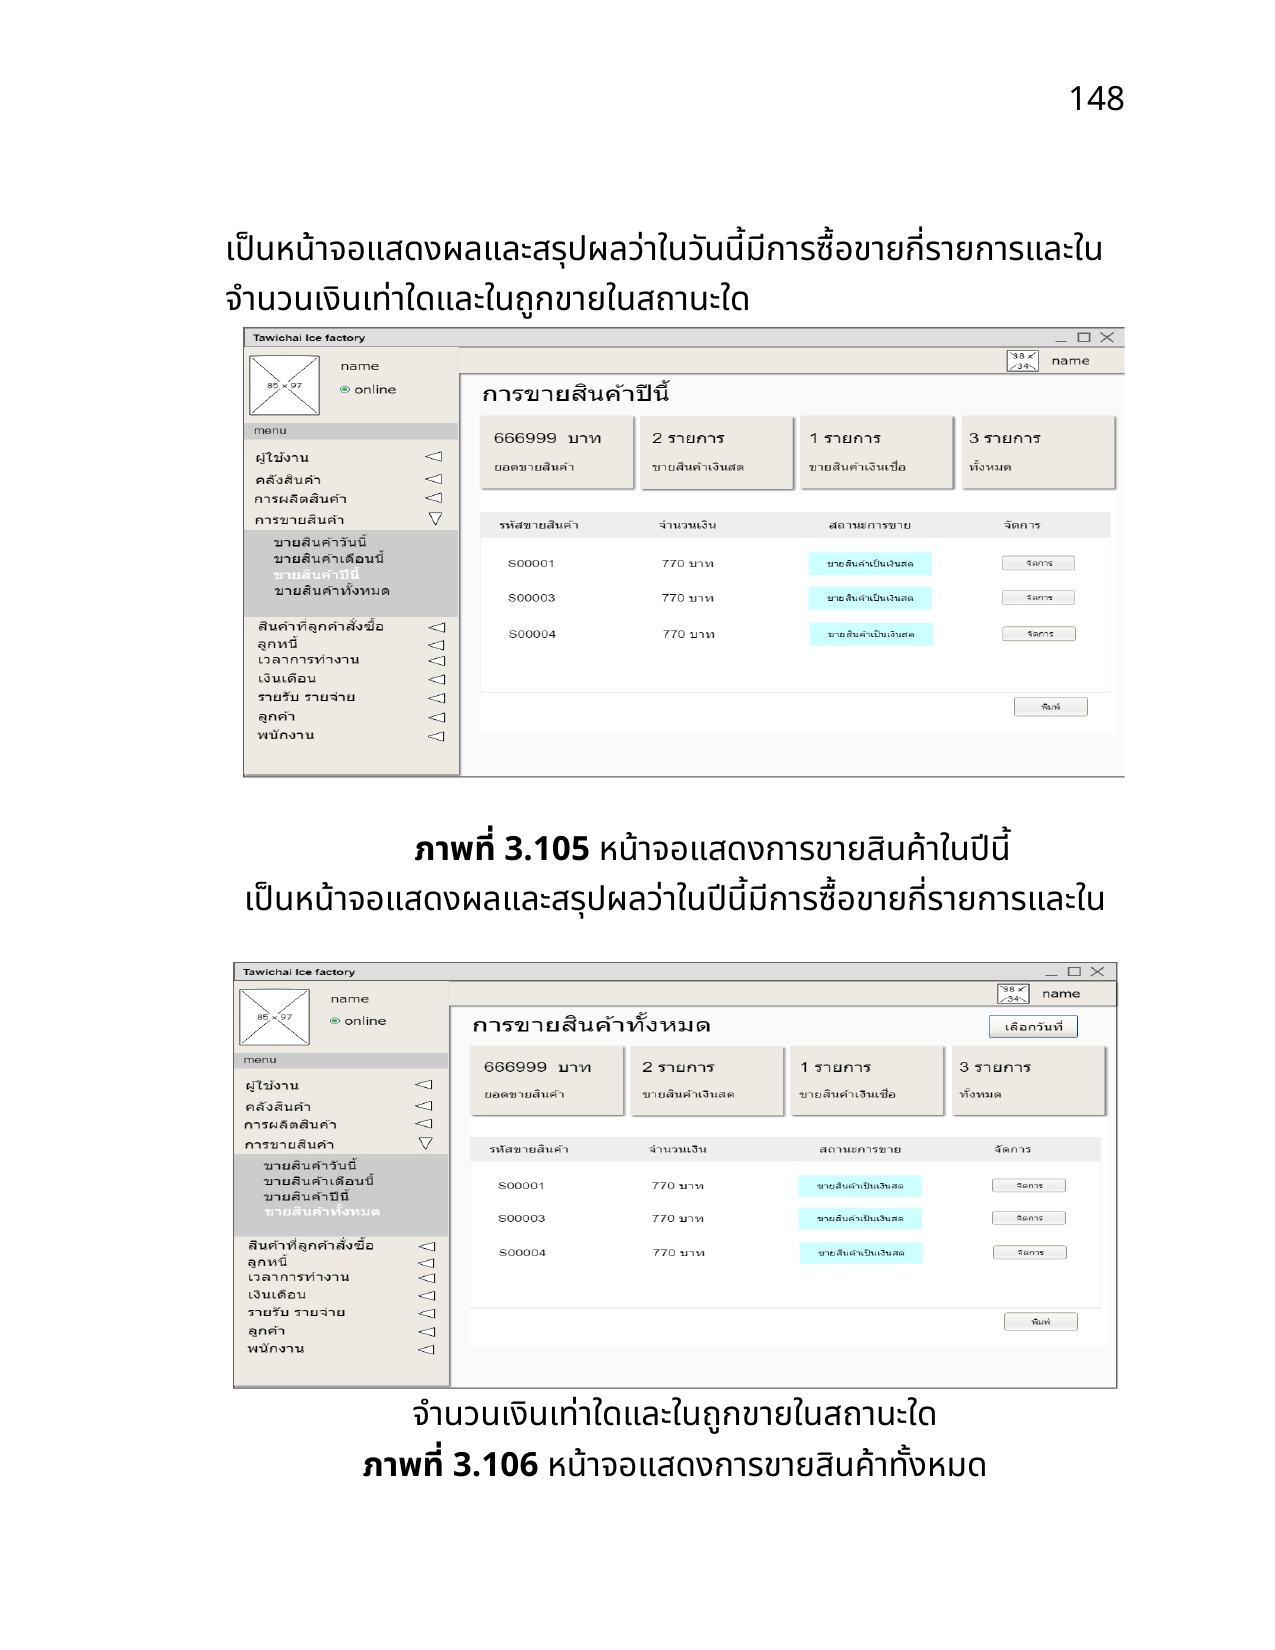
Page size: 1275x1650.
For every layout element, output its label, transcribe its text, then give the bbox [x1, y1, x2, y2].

text ภาพที่ 3.105 หน้าจอแสดงการขายสินค้าในปีนี้ เป็นหน้าจอแสดงผลและสรุปผลว่าในปีนี้มีการซื้อขายกี่รายการและในจำนวนเงินเท่าใดและในถูกขายในสถานะใด [225, 825, 1125, 1441]
text ภาพที่ 3.106 หน้าจอแสดงการขายสินค้าทั้งหมด [225, 1441, 1125, 1491]
picture [237, 325, 1125, 780]
text เป็นหน้าจอแสดงผลและสรุปผลว่าในวันนี้มีการซื้อขายกี่รายการและในจำนวนเงินเท่าใดและในถูกขายในสถานะใด [225, 225, 1125, 326]
